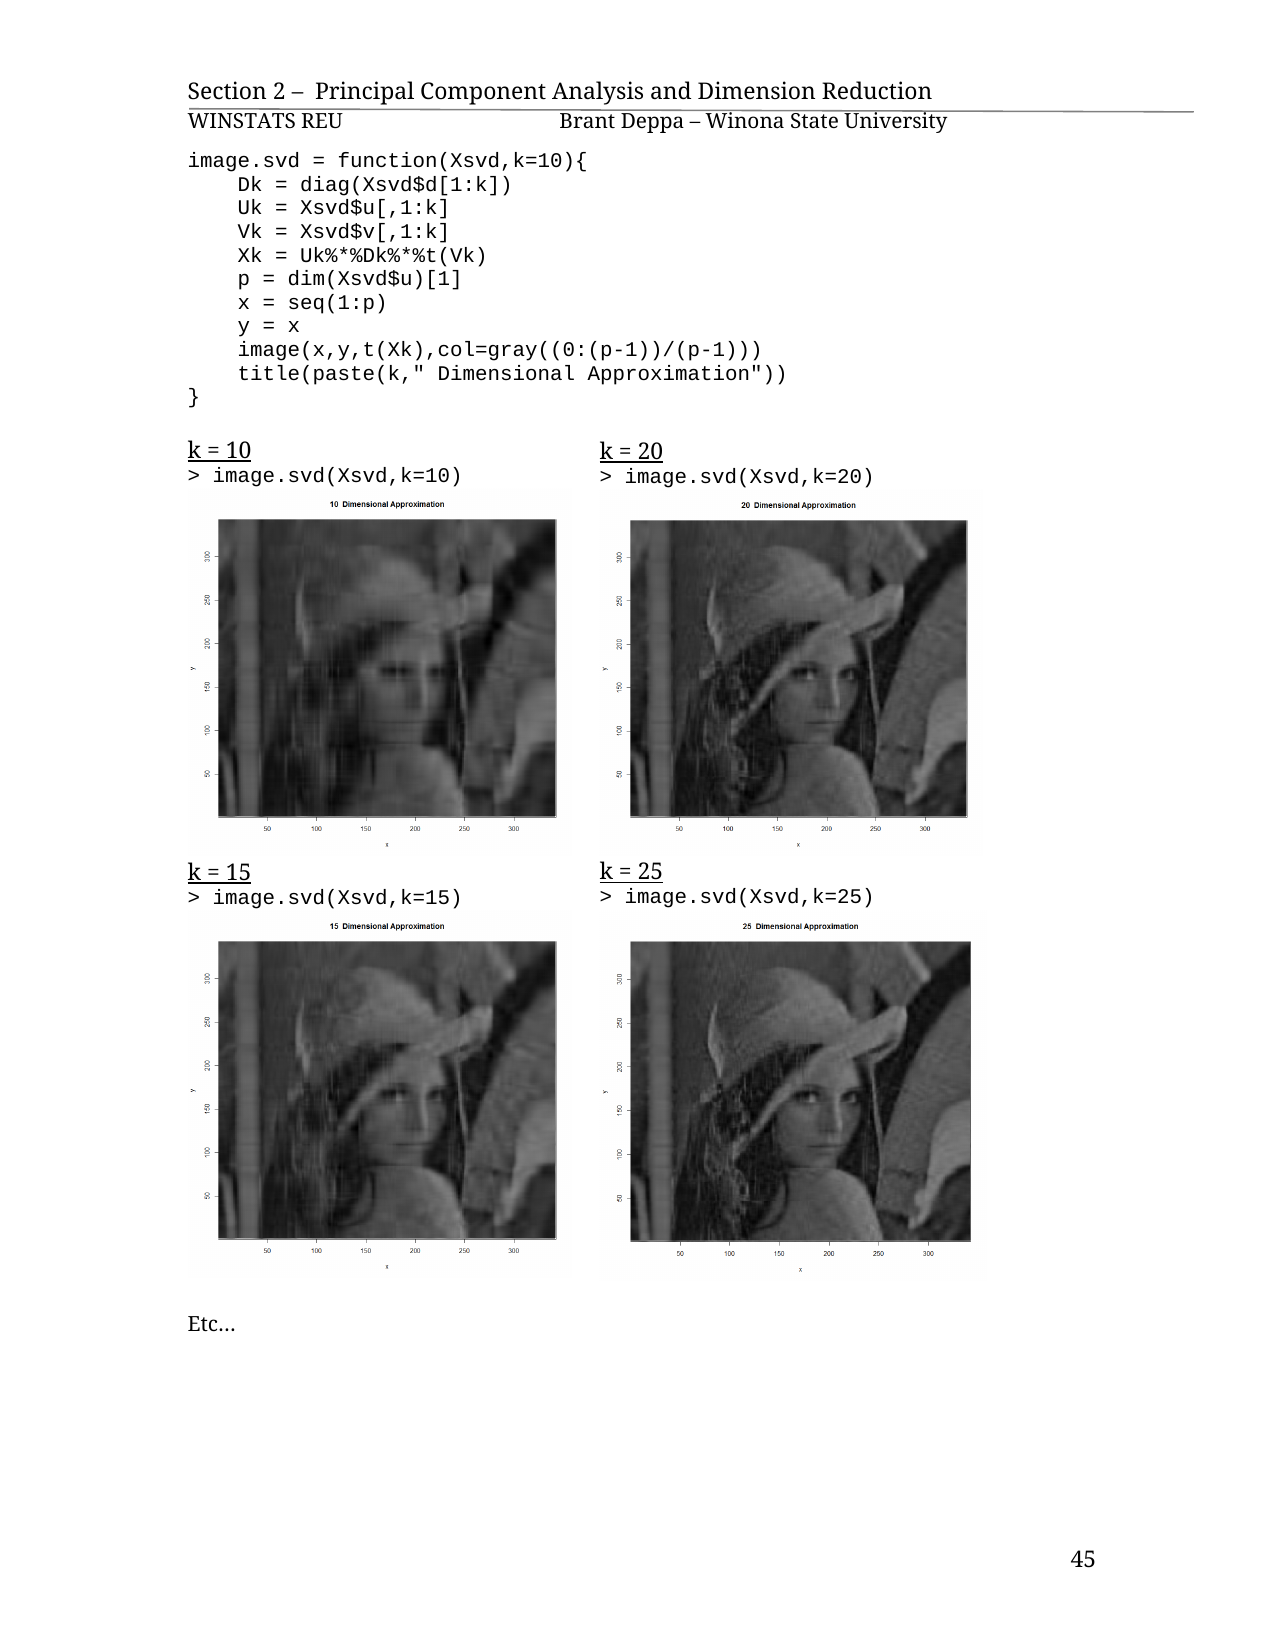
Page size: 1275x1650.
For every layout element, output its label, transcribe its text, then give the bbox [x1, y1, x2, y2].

text y = x [187, 316, 1087, 339]
text k = 15 [187, 856, 584, 887]
text Dk = diag(Xsvd$d[1:k]) [187, 174, 1087, 197]
text title(paste(k," Dimensional Approximation")) [187, 363, 1087, 386]
text x = seq(1:p) [187, 292, 1087, 316]
text image.svd = function(Xsvd,k=10){ [187, 150, 1087, 174]
picture [599, 910, 987, 1281]
picture [187, 488, 572, 856]
picture [187, 910, 572, 1278]
text Vk = Xsvd$v[,1:k] [187, 221, 1087, 244]
text Uk = Xsvd$u[,1:k] [187, 197, 1087, 221]
text } [187, 386, 1087, 410]
text p = dim(Xsvd$u)[1] [187, 268, 1087, 292]
text > image.svd(Xsvd,k=15) [187, 887, 584, 911]
text > image.svd(Xsvd,k=10) [187, 465, 584, 489]
picture [599, 489, 983, 856]
text Xk = Uk%*%Dk%*%t(Vk) [187, 244, 1087, 268]
text k = 10 [187, 434, 584, 465]
text Etc… [187, 1309, 584, 1338]
text image(x,y,t(Xk),col=gray((0:(p-1))/(p-1))) [187, 339, 1087, 363]
